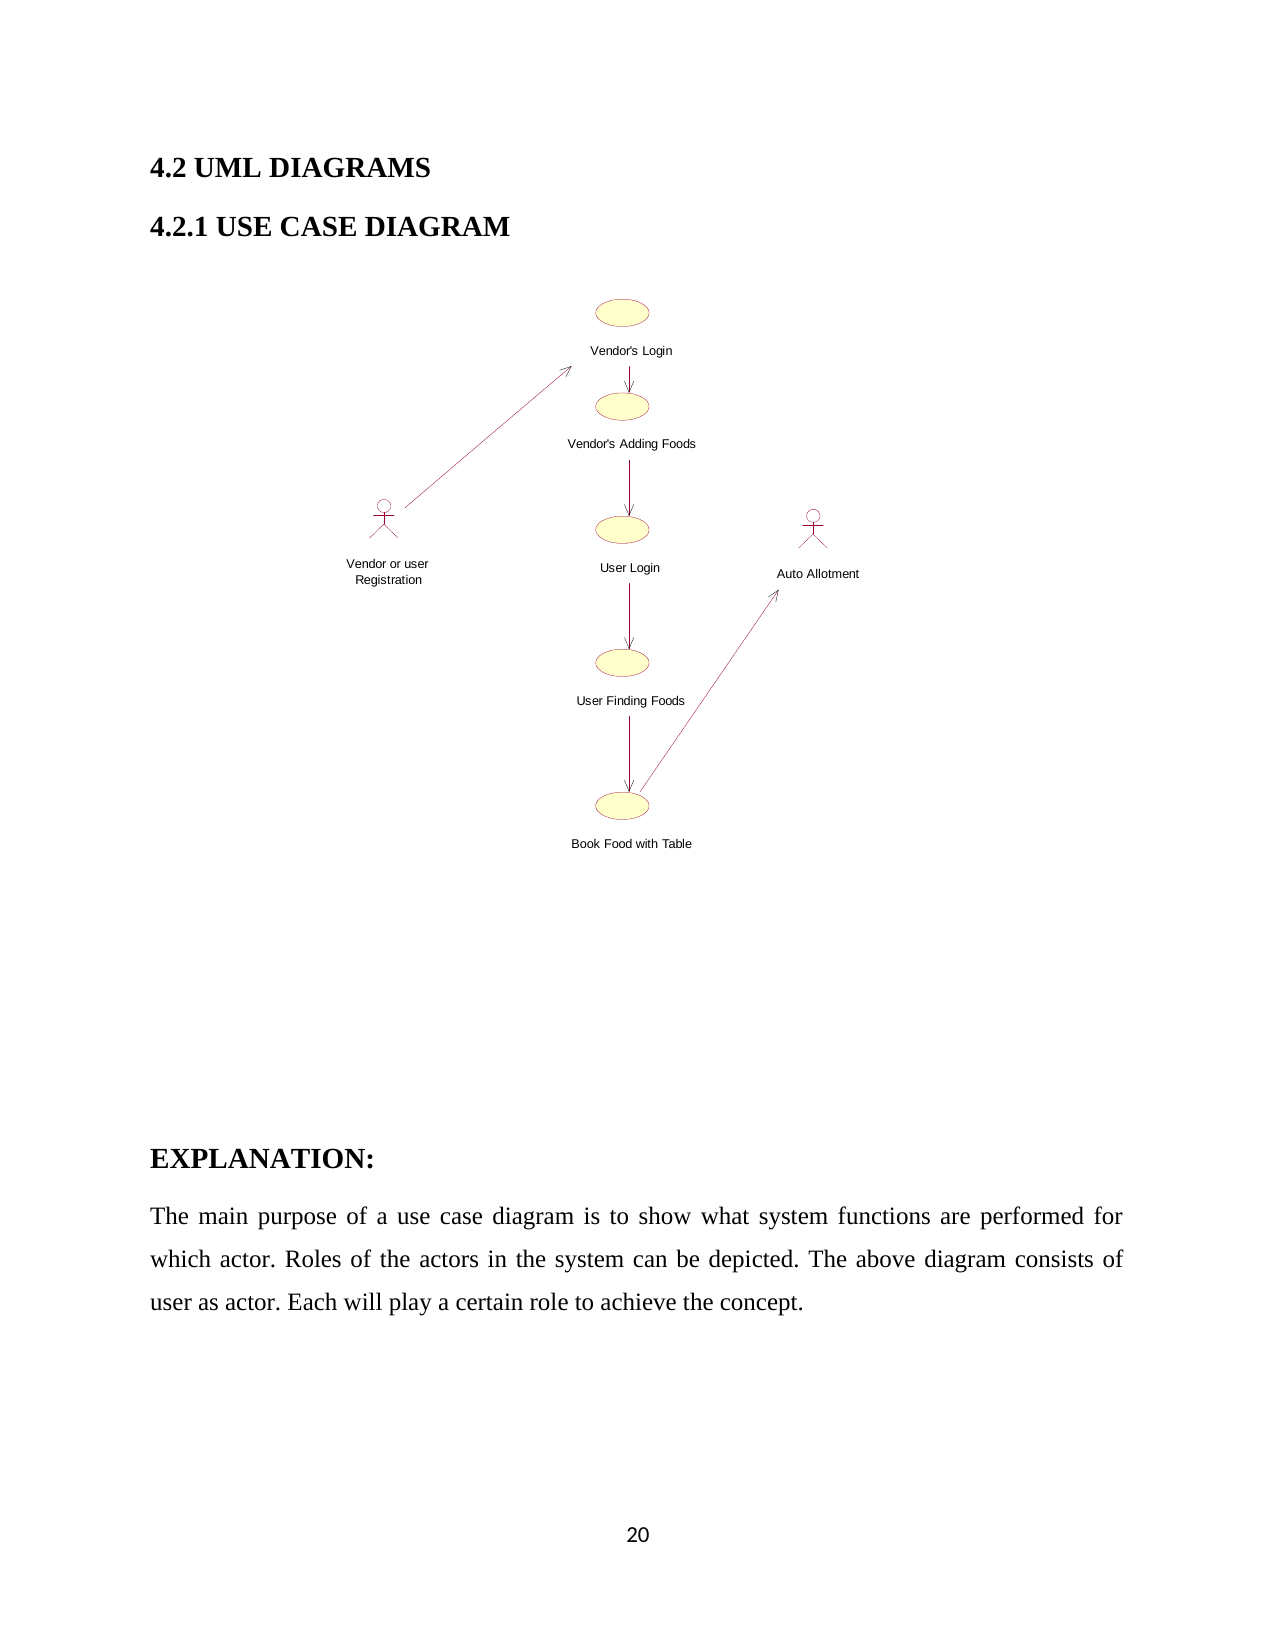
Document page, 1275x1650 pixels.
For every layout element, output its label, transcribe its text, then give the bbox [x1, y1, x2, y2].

text The main purpose of a use case diagram is to show what system functions are performed for which actor. Roles of the actors in the system can be depicted. The above diagram consists of user as actor. Each will play a certain role to achieve the concept. [150, 1201, 1125, 1316]
text EXPLANATION: [150, 1141, 1125, 1175]
text 4.2.1 USE CASE DIAGRAM [150, 209, 1125, 243]
text 4.2 UML DIAGRAMS [150, 150, 1125, 183]
